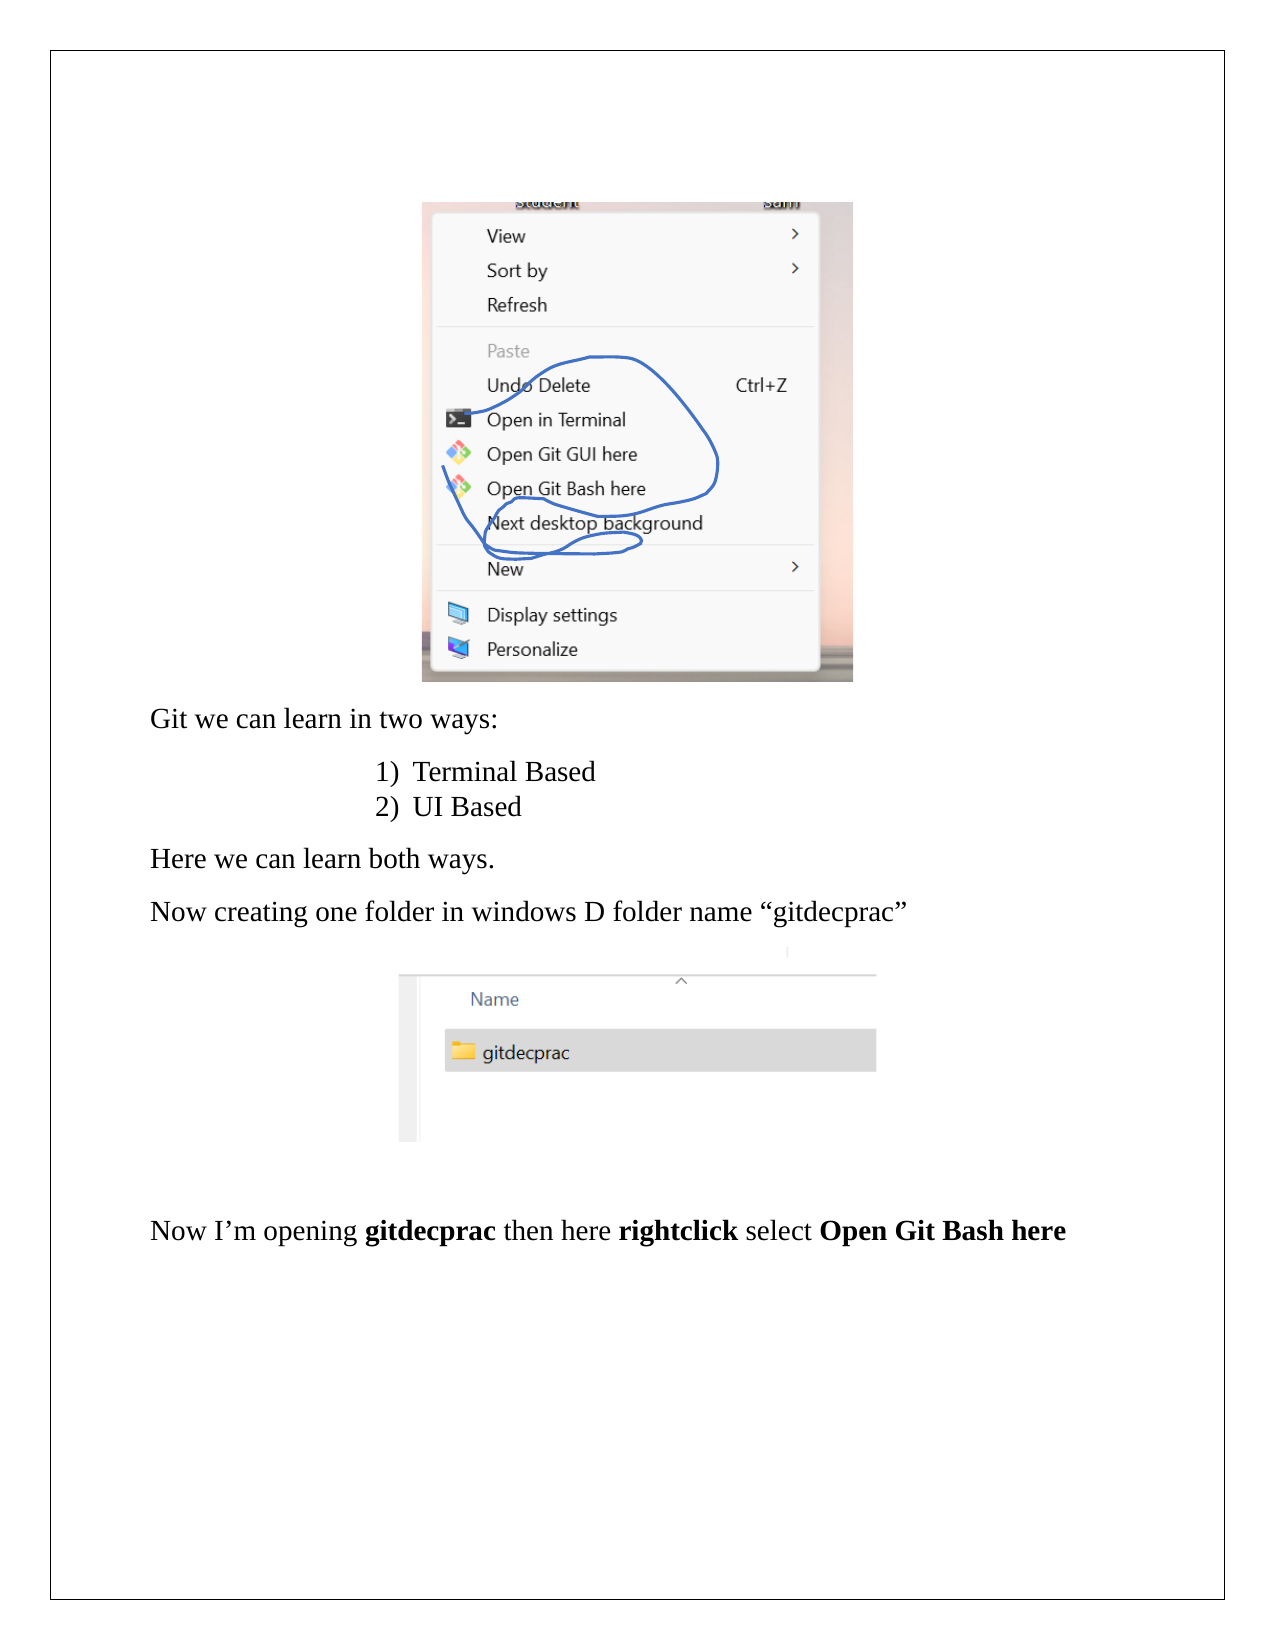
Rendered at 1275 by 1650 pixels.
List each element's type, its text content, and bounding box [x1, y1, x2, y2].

text Git we can learn in two ways: [150, 701, 1125, 734]
list Terminal Based [375, 754, 1125, 787]
picture [421, 202, 854, 682]
text Now I’m opening gitdecprac then here rightclick select Open Git Bash here [150, 1213, 1125, 1247]
list UI Based [375, 789, 1125, 823]
text Now creating one folder in windows D folder name “gitdecprac” [150, 894, 1125, 928]
picture [398, 947, 877, 1142]
text Here we can learn both ways. [150, 841, 1125, 875]
